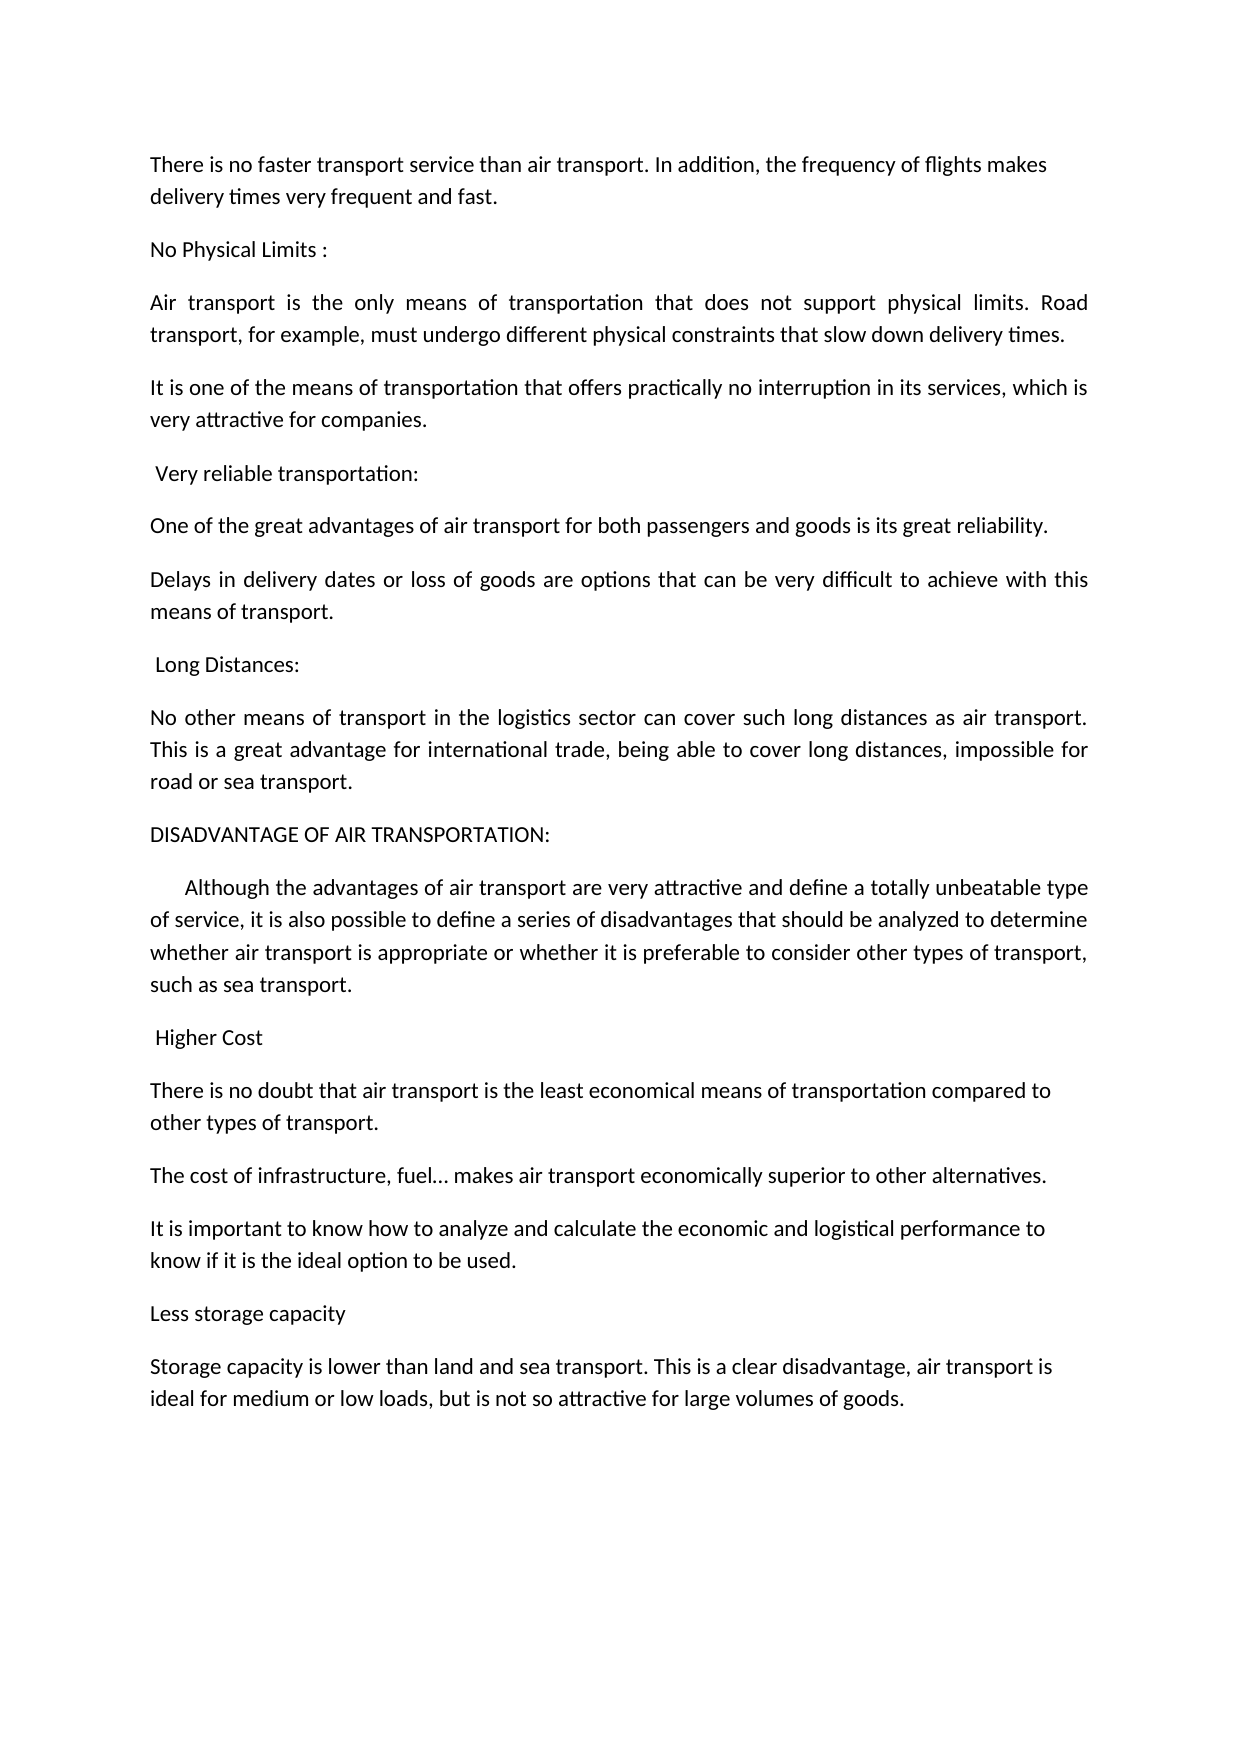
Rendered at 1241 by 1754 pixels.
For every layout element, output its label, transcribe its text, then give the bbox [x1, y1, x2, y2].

text There is no doubt that air transport is the least economical means of transportation compared to other types of transport. [150, 1076, 1090, 1136]
text The cost of infrastructure, fuel… makes air transport economically superior to other alternatives. [150, 1161, 1090, 1189]
text Delays in delivery dates or loss of goods are options that can be very difficult to achieve with this means of transport. [150, 565, 1090, 625]
text No Physical Limits : [150, 235, 1090, 263]
text Long Distances: [150, 650, 1090, 678]
text Air transport is the only means of transportation that does not support physical limits. Road transport, for example, must undergo different physical constraints that slow down delivery times. [150, 288, 1090, 348]
text Very reliable transportation: [150, 459, 1090, 487]
text Higher Cost [150, 1023, 1090, 1051]
text One of the great advantages of air transport for both passengers and goods is its great reliability. [150, 512, 1090, 540]
text It is one of the means of transportation that offers practically no interruption in its services, which is very attractive for companies. [150, 373, 1090, 434]
text It is important to know how to analyze and calculate the economic and logistical performance to know if it is the ideal option to be used. [150, 1214, 1090, 1274]
text Although the advantages of air transport are very attractive and define a totally unbeatable type of service, it is also possible to define a series of disadvantages that should be analyzed to determine whether air transport is appropriate or whether it is preferable to consider other types of transport, such as sea transport. [150, 873, 1090, 998]
text Storage capacity is lower than land and sea transport. This is a clear disadvantage, air transport is ideal for medium or low loads, but is not so attractive for large volumes of goods. [150, 1352, 1090, 1413]
text No other means of transport in the logistics sector can cover such long distances as air transport. This is a great advantage for international trade, being able to cover long distances, impossible for road or sea transport. [150, 703, 1090, 795]
text There is no faster transport service than air transport. In addition, the frequency of flights makes delivery times very frequent and fast. [150, 150, 1090, 210]
text DISADVANTAGE OF AIR TRANSPORTATION: [150, 820, 1090, 848]
text Less storage capacity [150, 1299, 1090, 1327]
